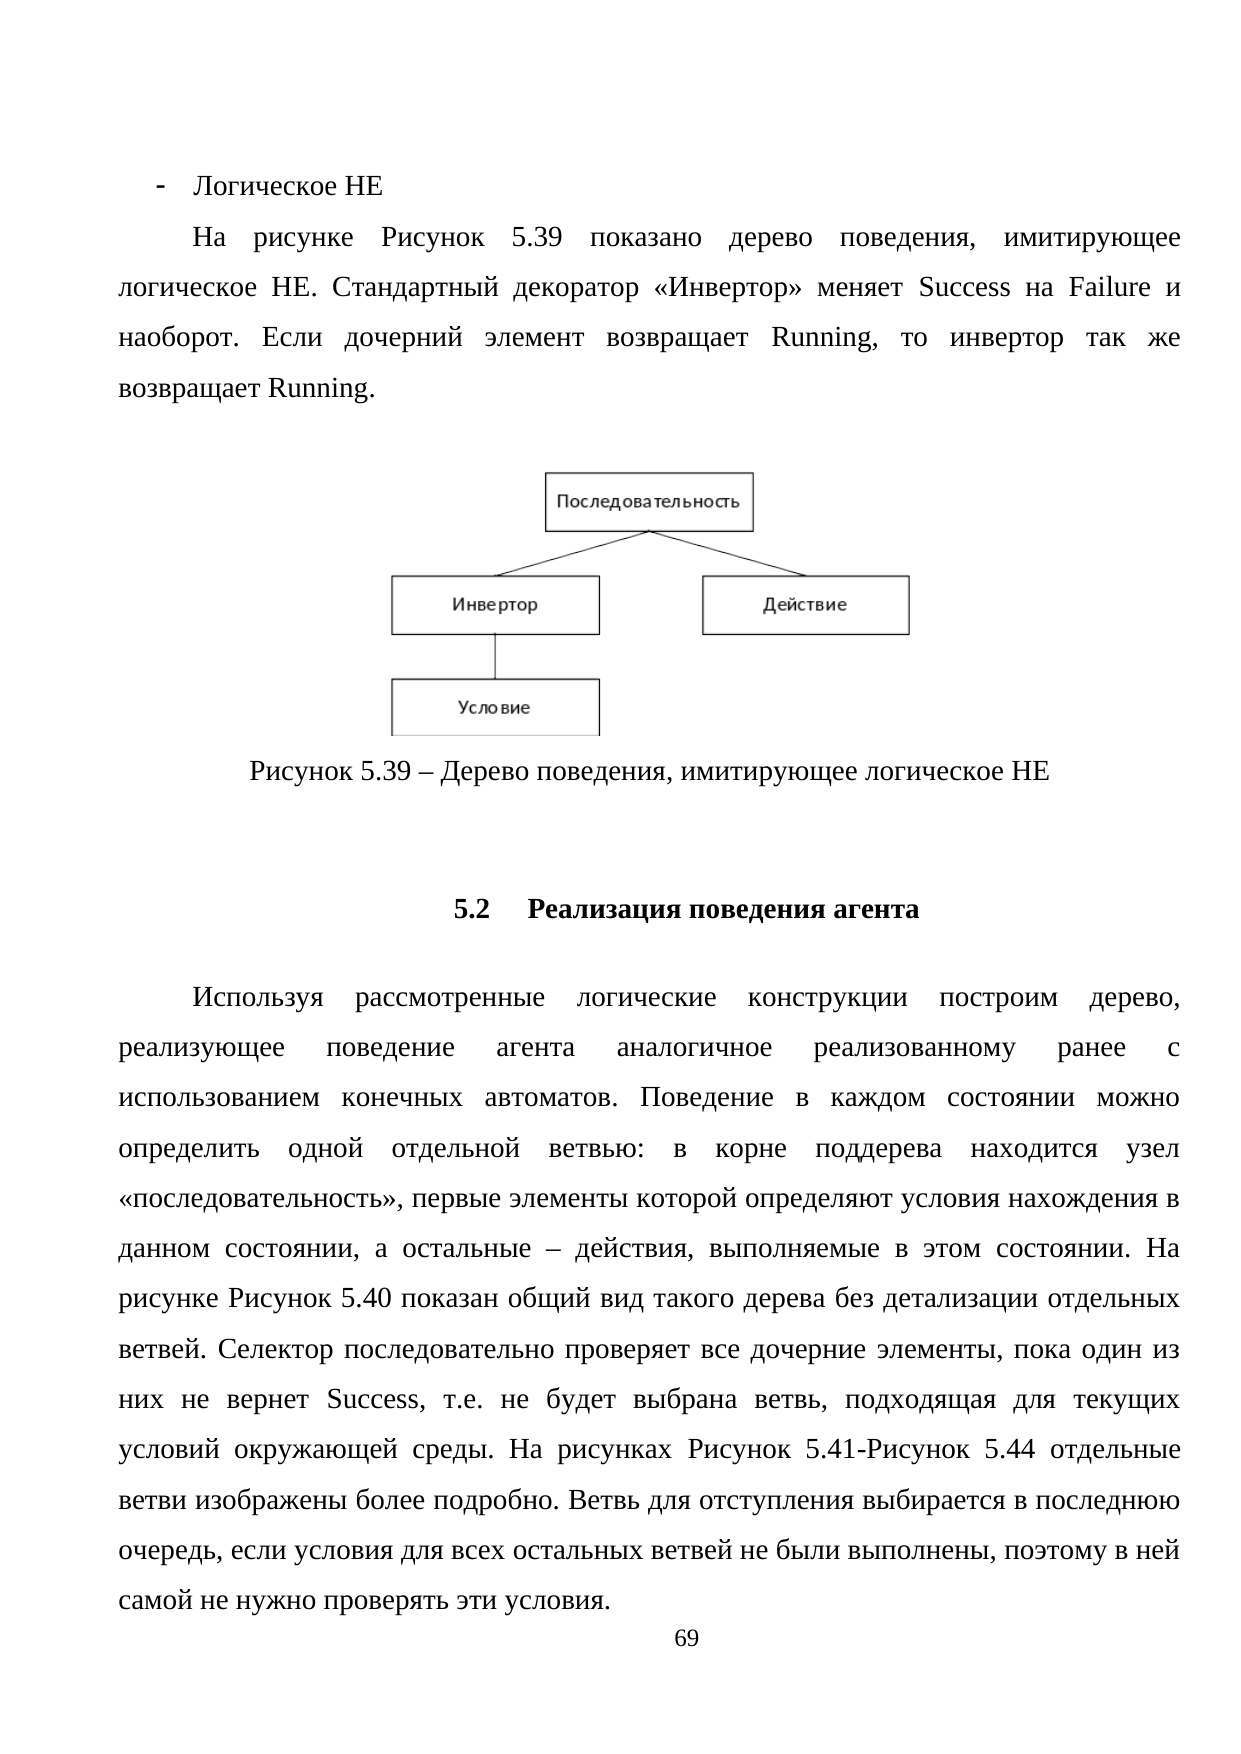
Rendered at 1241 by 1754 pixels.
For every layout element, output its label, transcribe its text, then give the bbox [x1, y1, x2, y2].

subtitle Логическое НЕ [156, 168, 1181, 202]
subtitle Реализация поведения агента [118, 891, 1181, 924]
